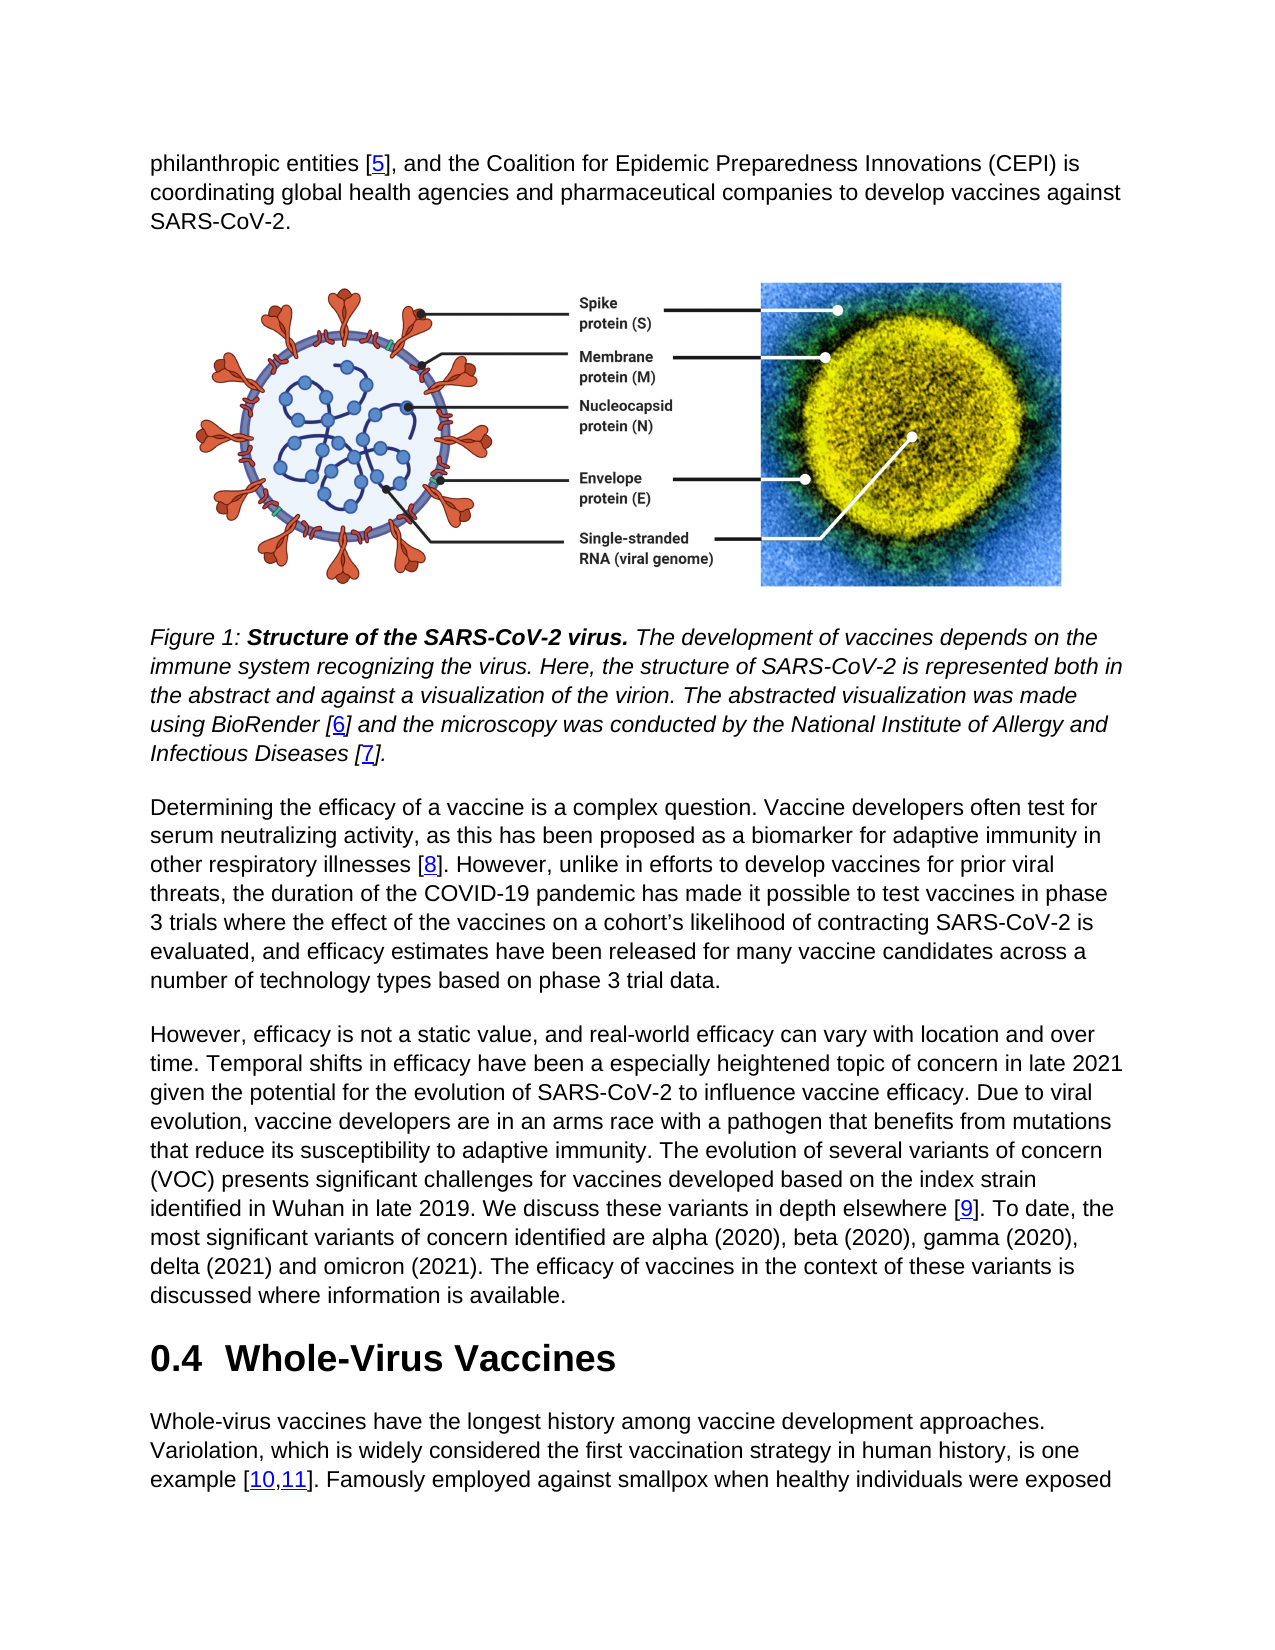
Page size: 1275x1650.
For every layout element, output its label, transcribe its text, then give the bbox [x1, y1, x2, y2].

subtitle 0.4 Whole-Virus Vaccines [150, 1336, 1125, 1379]
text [150, 1408, 1125, 1492]
text Figure 1: Structure of the SARS-CoV-2 virus. The development of vaccines depends on the immune system recognizing the virus. Here, the structure of SARS-CoV-2 is represented both in the abstract and against a visualization of the virion. The abstracted visualization was made using BioRender [6] and the microscopy was conducted by the National Institute of Allergy and Infectious Diseases [7]. [150, 624, 1125, 766]
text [150, 150, 1125, 234]
text Determining the efficacy of a vaccine is a complex question. Vaccine developers often test for serum neutralizing activity, as this has been proposed as a biomarker for adaptive immunity in other respiratory illnesses [8]. However, unlike in efforts to develop vaccines for prior viral threats, the duration of the COVID-19 pandemic has made it possible to test vaccines in phase 3 trials where the effect of the vaccines on a cohort’s likelihood of contracting SARS-CoV-2 is evaluated, and efficacy estimates have been released for many vaccine candidates across a number of technology types based on phase 3 trial data. [150, 793, 1125, 994]
picture [168, 261, 1144, 597]
text However, efficacy is not a static value, and real-world efficacy can vary with location and over time. Temporal shifts in efficacy have been a especially heightened topic of concern in late 2021 given the potential for the evolution of SARS-CoV-2 to influence vaccine efficacy. Due to viral evolution, vaccine developers are in an arms race with a pathogen that benefits from mutations that reduce its susceptibility to adaptive immunity. The evolution of several variants of concern (VOC) presents significant challenges for vaccines developed based on the index strain identified in Wuhan in late 2019. We discuss these variants in depth elsewhere [9]. To date, the most significant variants of concern identified are alpha (2020), beta (2020), gamma (2020), delta (2021) and omicron (2021). The efficacy of vaccines in the context of these variants is discussed where information is available. [150, 1021, 1125, 1308]
